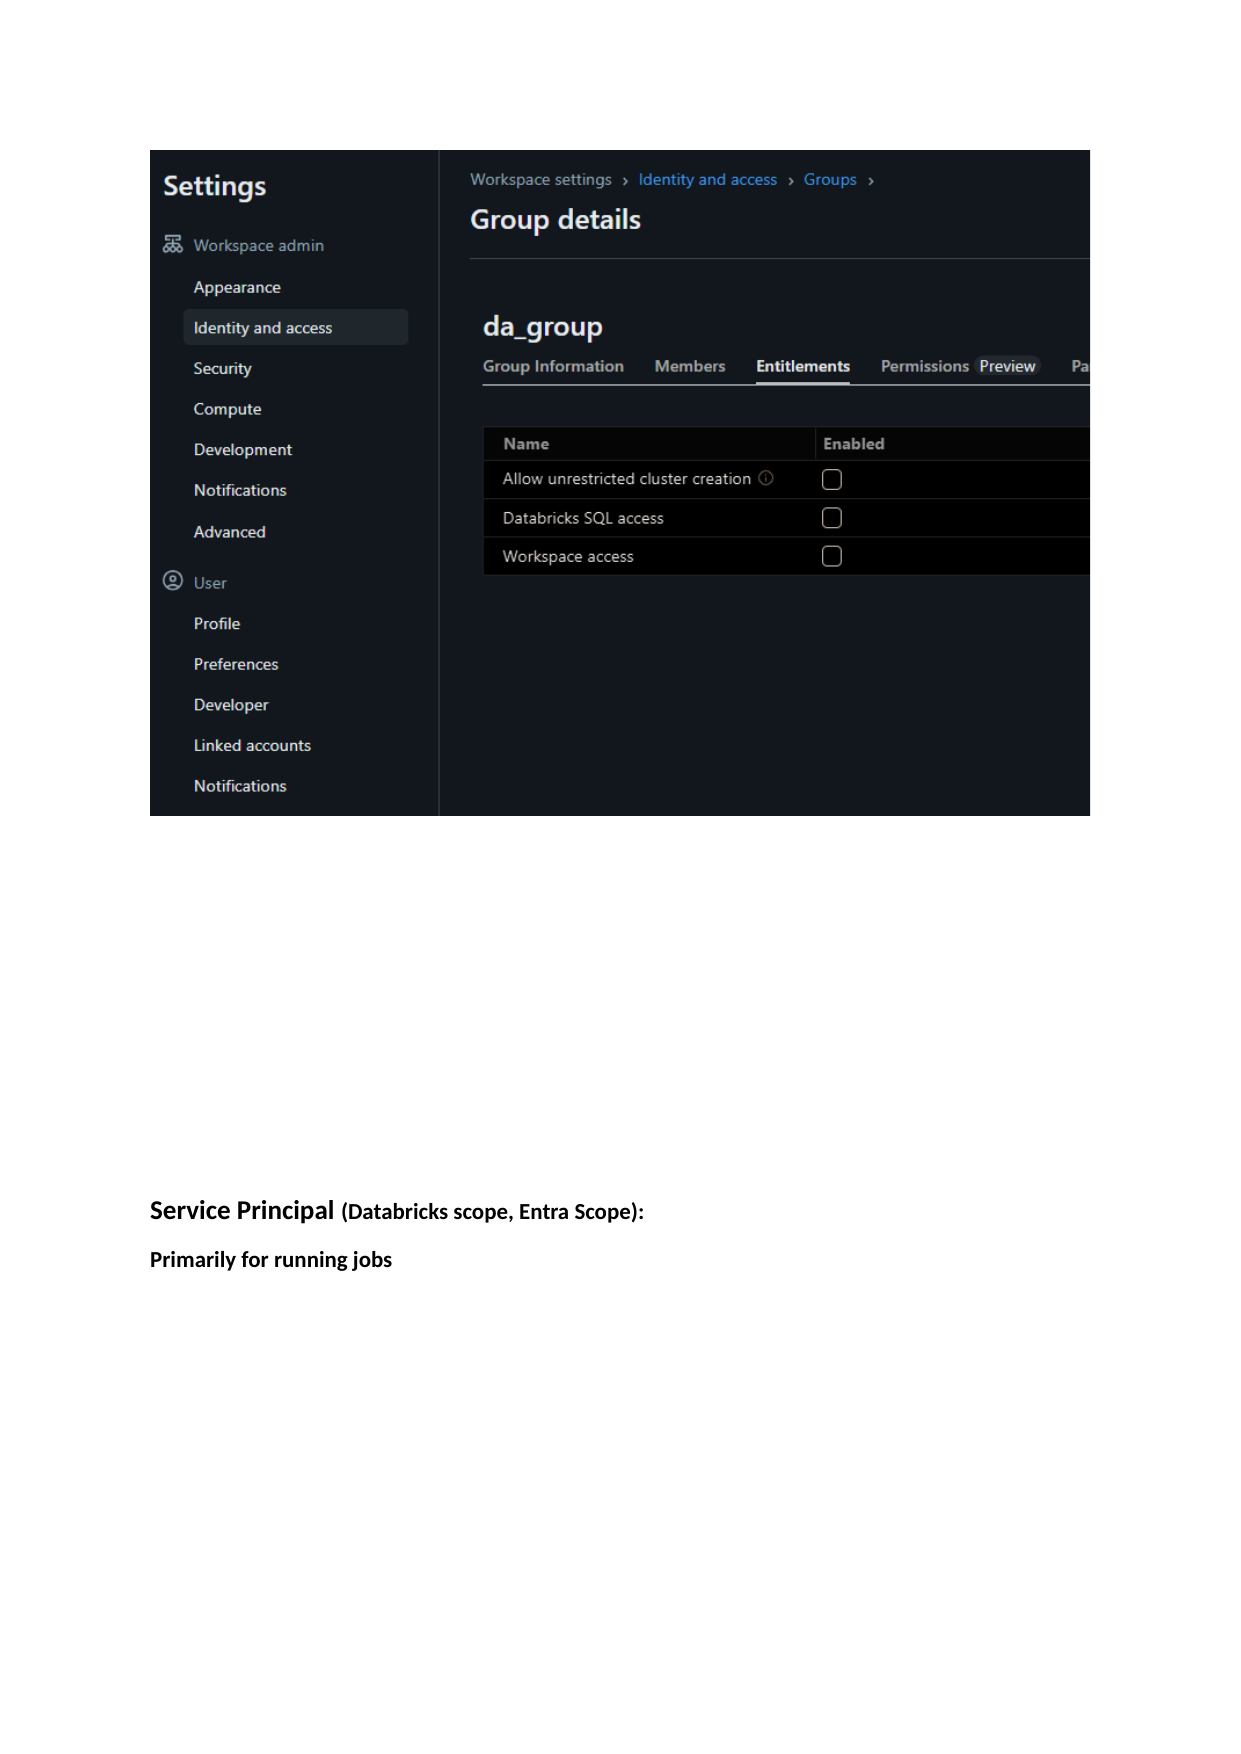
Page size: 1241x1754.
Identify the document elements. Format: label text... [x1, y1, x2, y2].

text Service Principal (Databricks scope, Entra Scope): [150, 1193, 1090, 1226]
text Primarily for running jobs [150, 1245, 1090, 1273]
picture [150, 150, 1091, 816]
